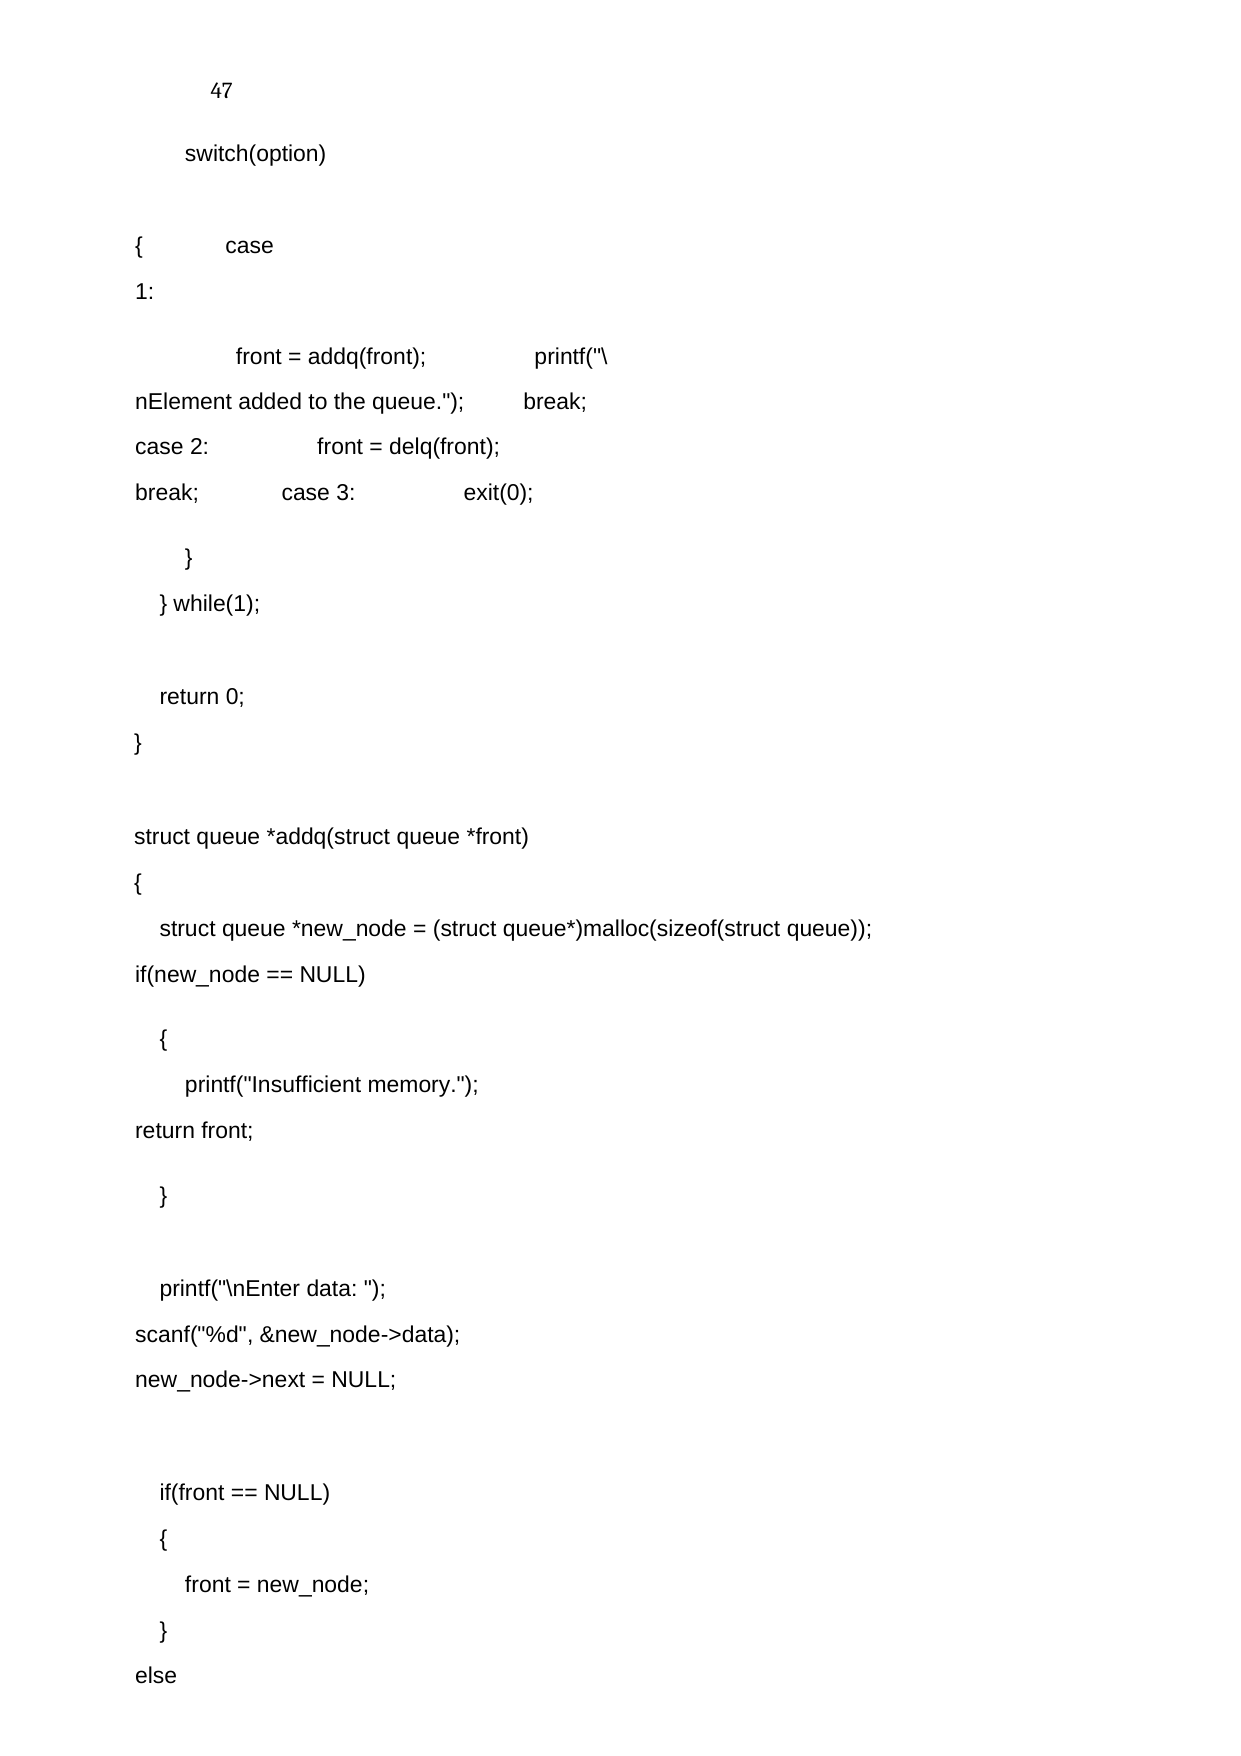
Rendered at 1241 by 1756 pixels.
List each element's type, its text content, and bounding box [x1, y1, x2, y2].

text return 0; [134, 683, 1138, 710]
text } [134, 543, 1138, 570]
text if(front == NULL) [134, 1479, 1138, 1505]
text { case 1: [134, 186, 292, 304]
text } while(1); [134, 589, 1138, 616]
text printf("Insufficient memory."); return front; [134, 1071, 546, 1143]
text { [134, 1525, 1138, 1551]
text struct queue *addq(struct queue *front) [134, 823, 1138, 850]
text switch(option) [134, 139, 1138, 166]
text printf("\nEnter data: "); scanf("%d", &new_node->data); new_node->next = NULL; [134, 1275, 512, 1392]
text struct queue *new_node = (struct queue*)malloc(sizeof(struct queue)); if(new_node == NULL) [134, 915, 1004, 987]
text } else [134, 1617, 216, 1688]
text } [134, 1182, 1138, 1208]
text { [134, 869, 1138, 896]
text front = new_node; [134, 1571, 1138, 1597]
text front = addq(front); printf("\nElement added to the queue."); break; case 2: front = delq(front); break; case 3: exit(0); [134, 343, 646, 505]
text } [134, 729, 1138, 756]
text { [134, 1025, 1138, 1052]
